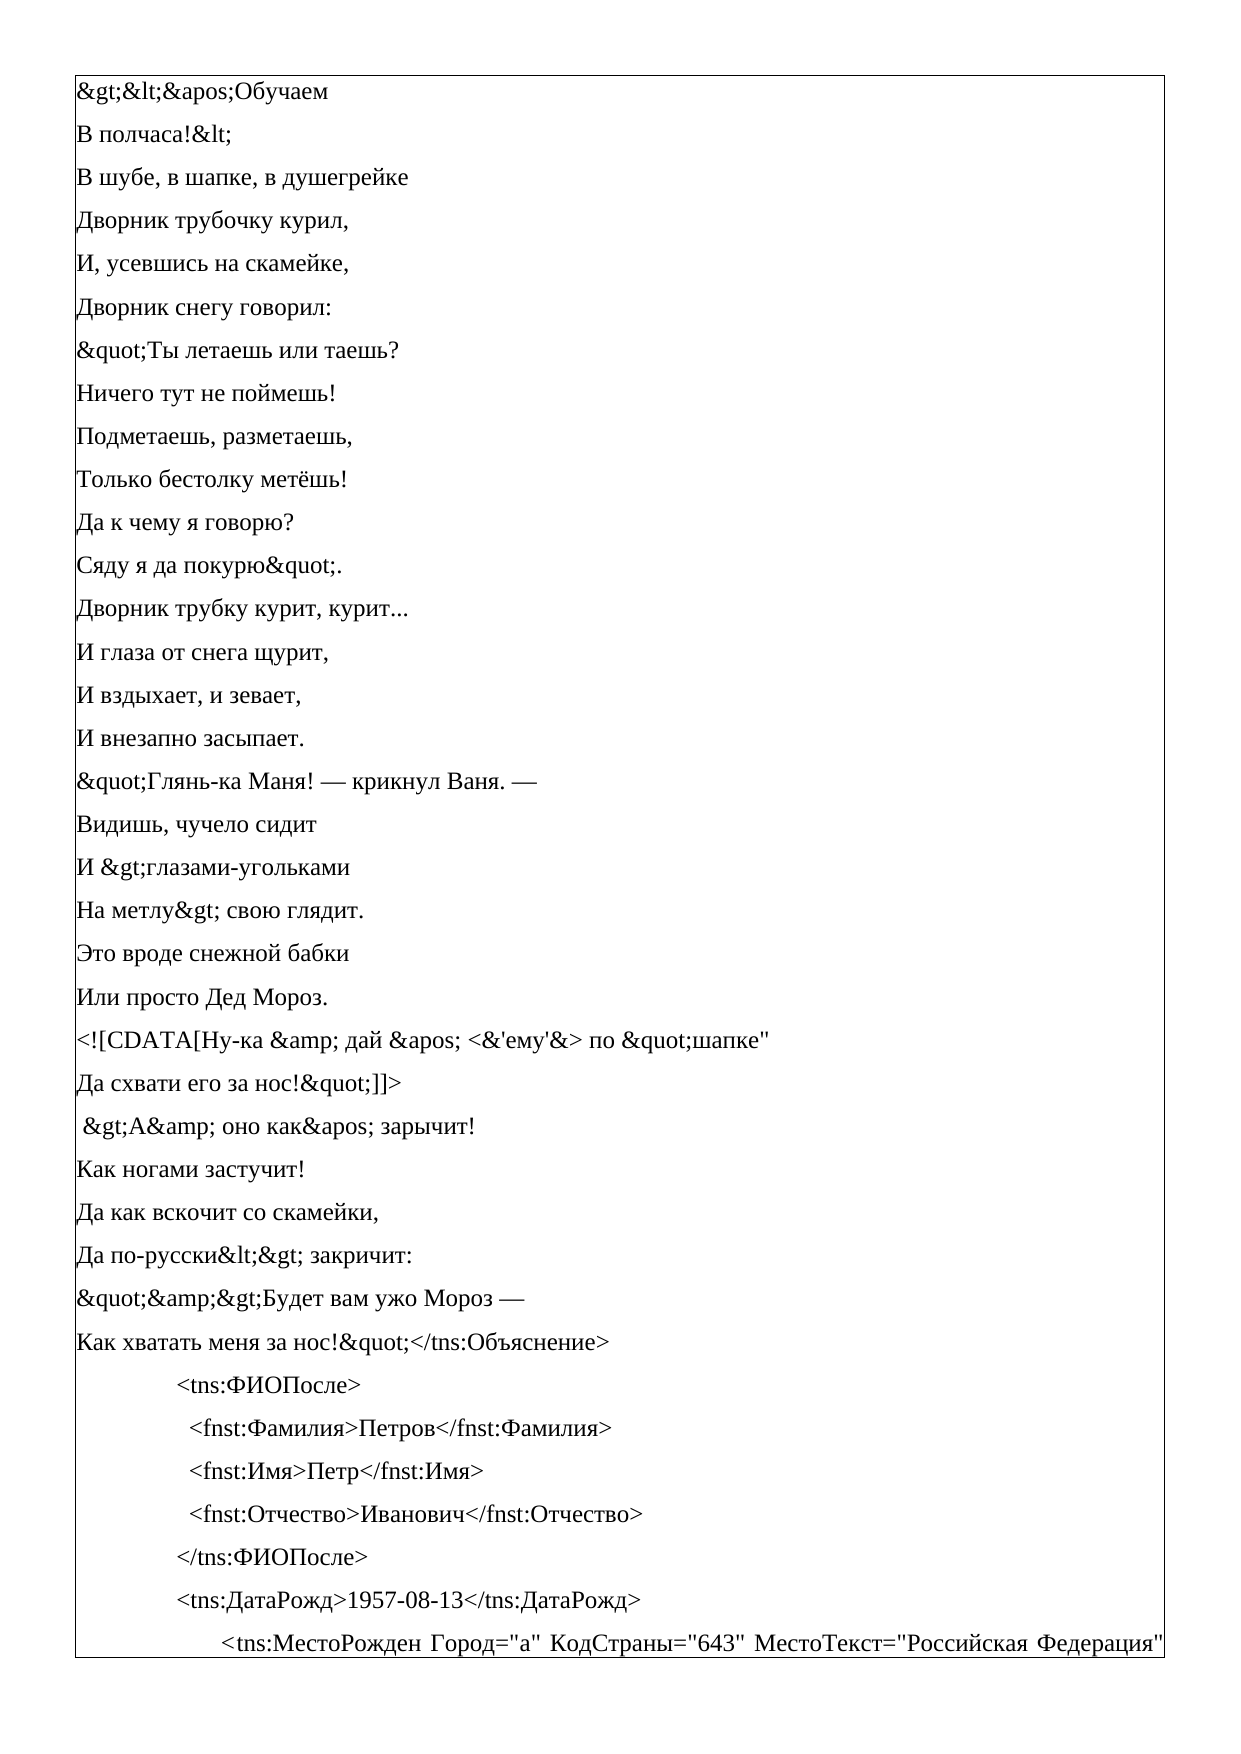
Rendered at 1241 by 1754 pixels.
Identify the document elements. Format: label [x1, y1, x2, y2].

table_header [76, 76, 1164, 1657]
